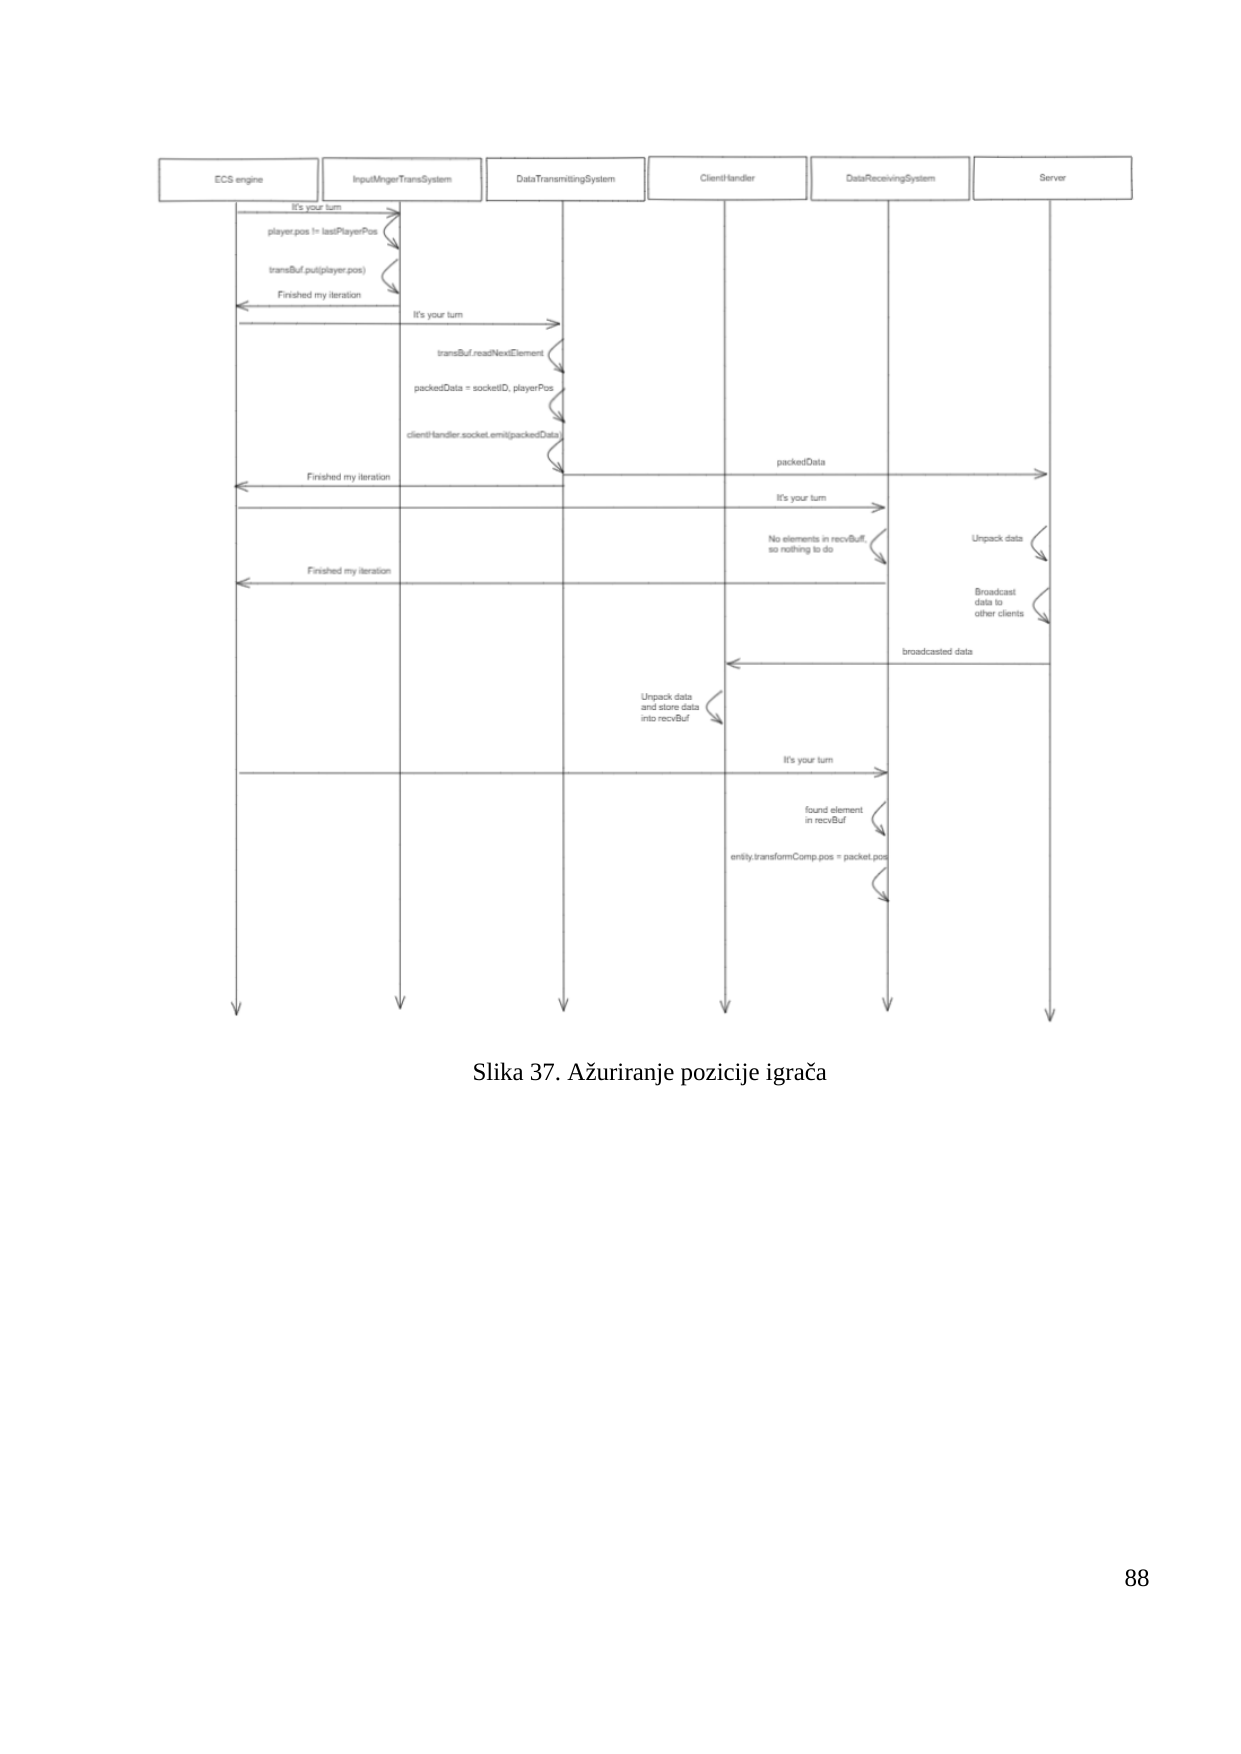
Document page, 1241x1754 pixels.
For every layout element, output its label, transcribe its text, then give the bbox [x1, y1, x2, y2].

text Slika 37. Ažuriranje pozicije igrača [150, 1057, 1149, 1085]
picture [150, 150, 1150, 1028]
